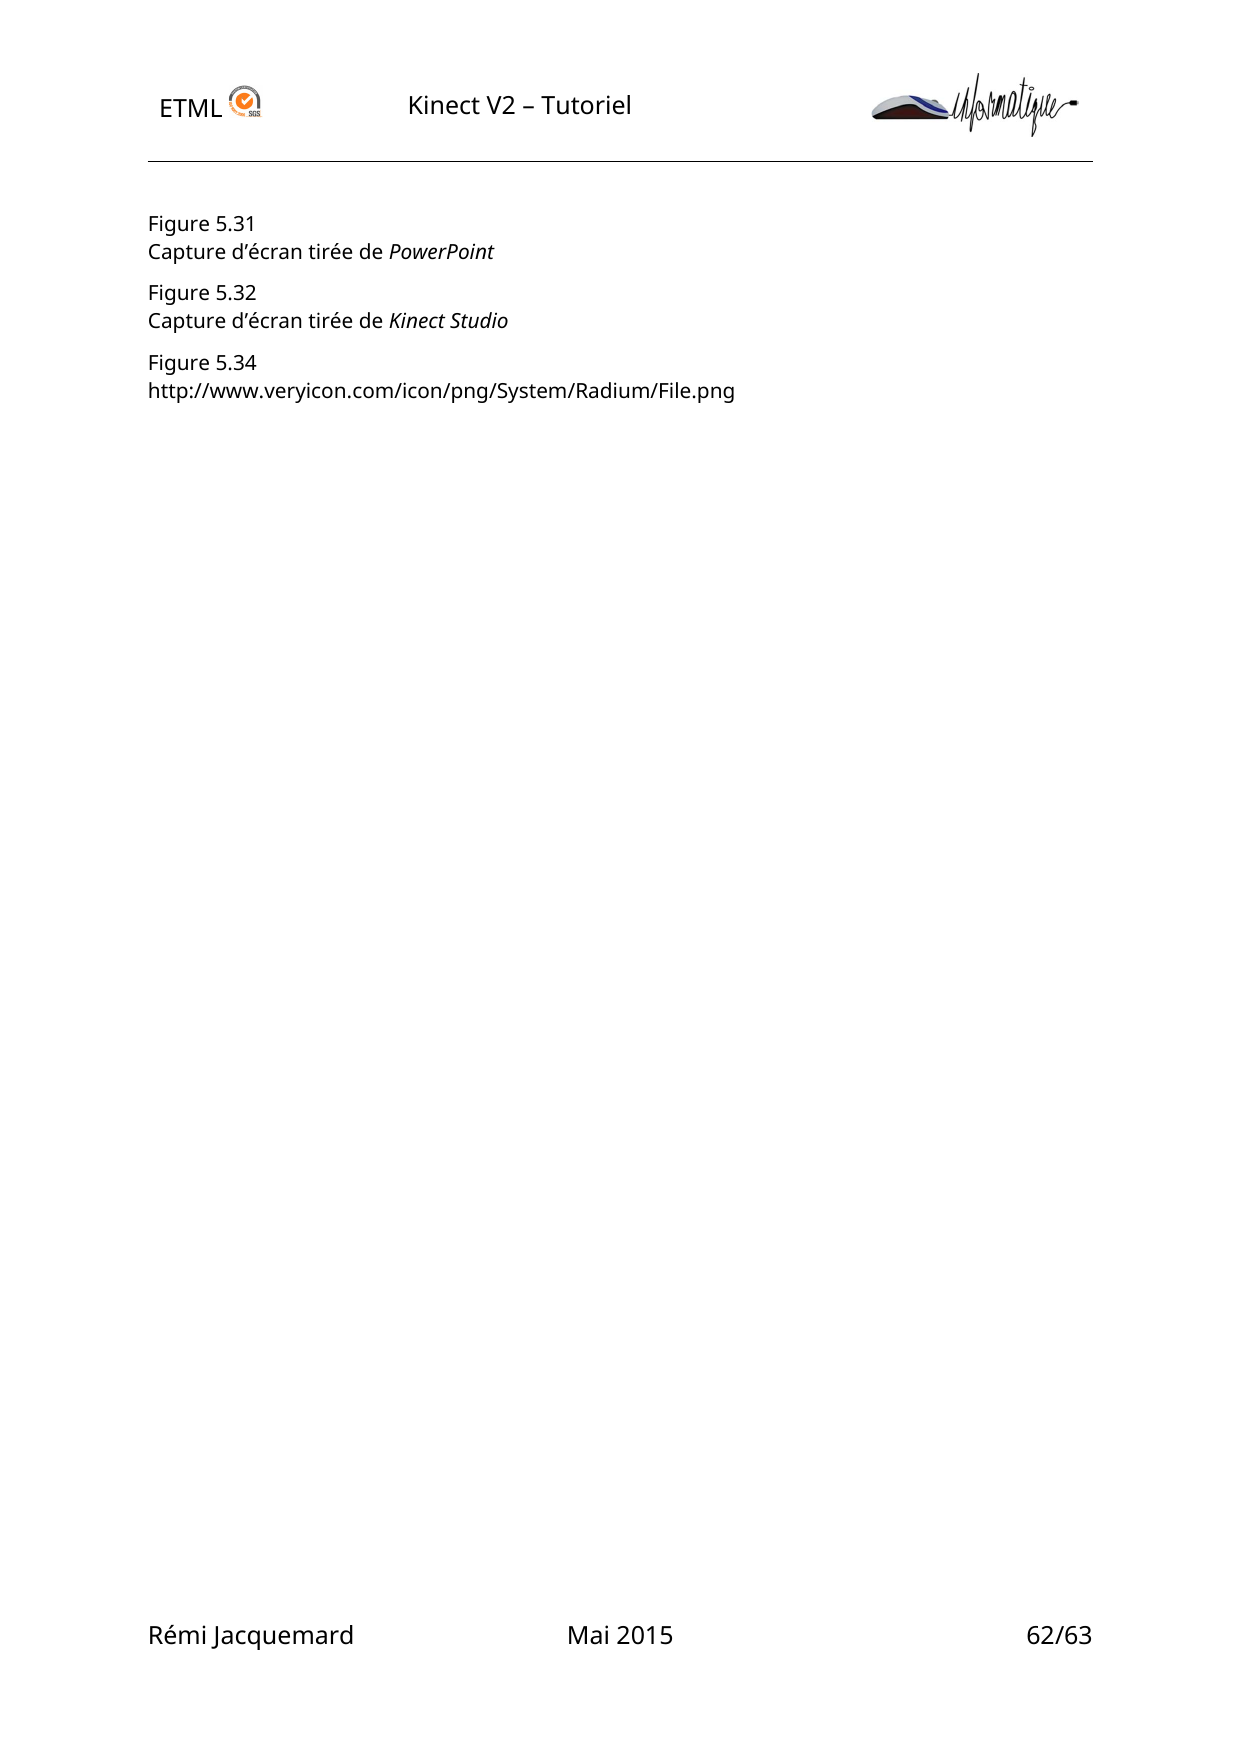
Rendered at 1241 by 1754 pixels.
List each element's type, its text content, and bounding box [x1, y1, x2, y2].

picture [228, 85, 263, 118]
picture [871, 73, 1079, 137]
